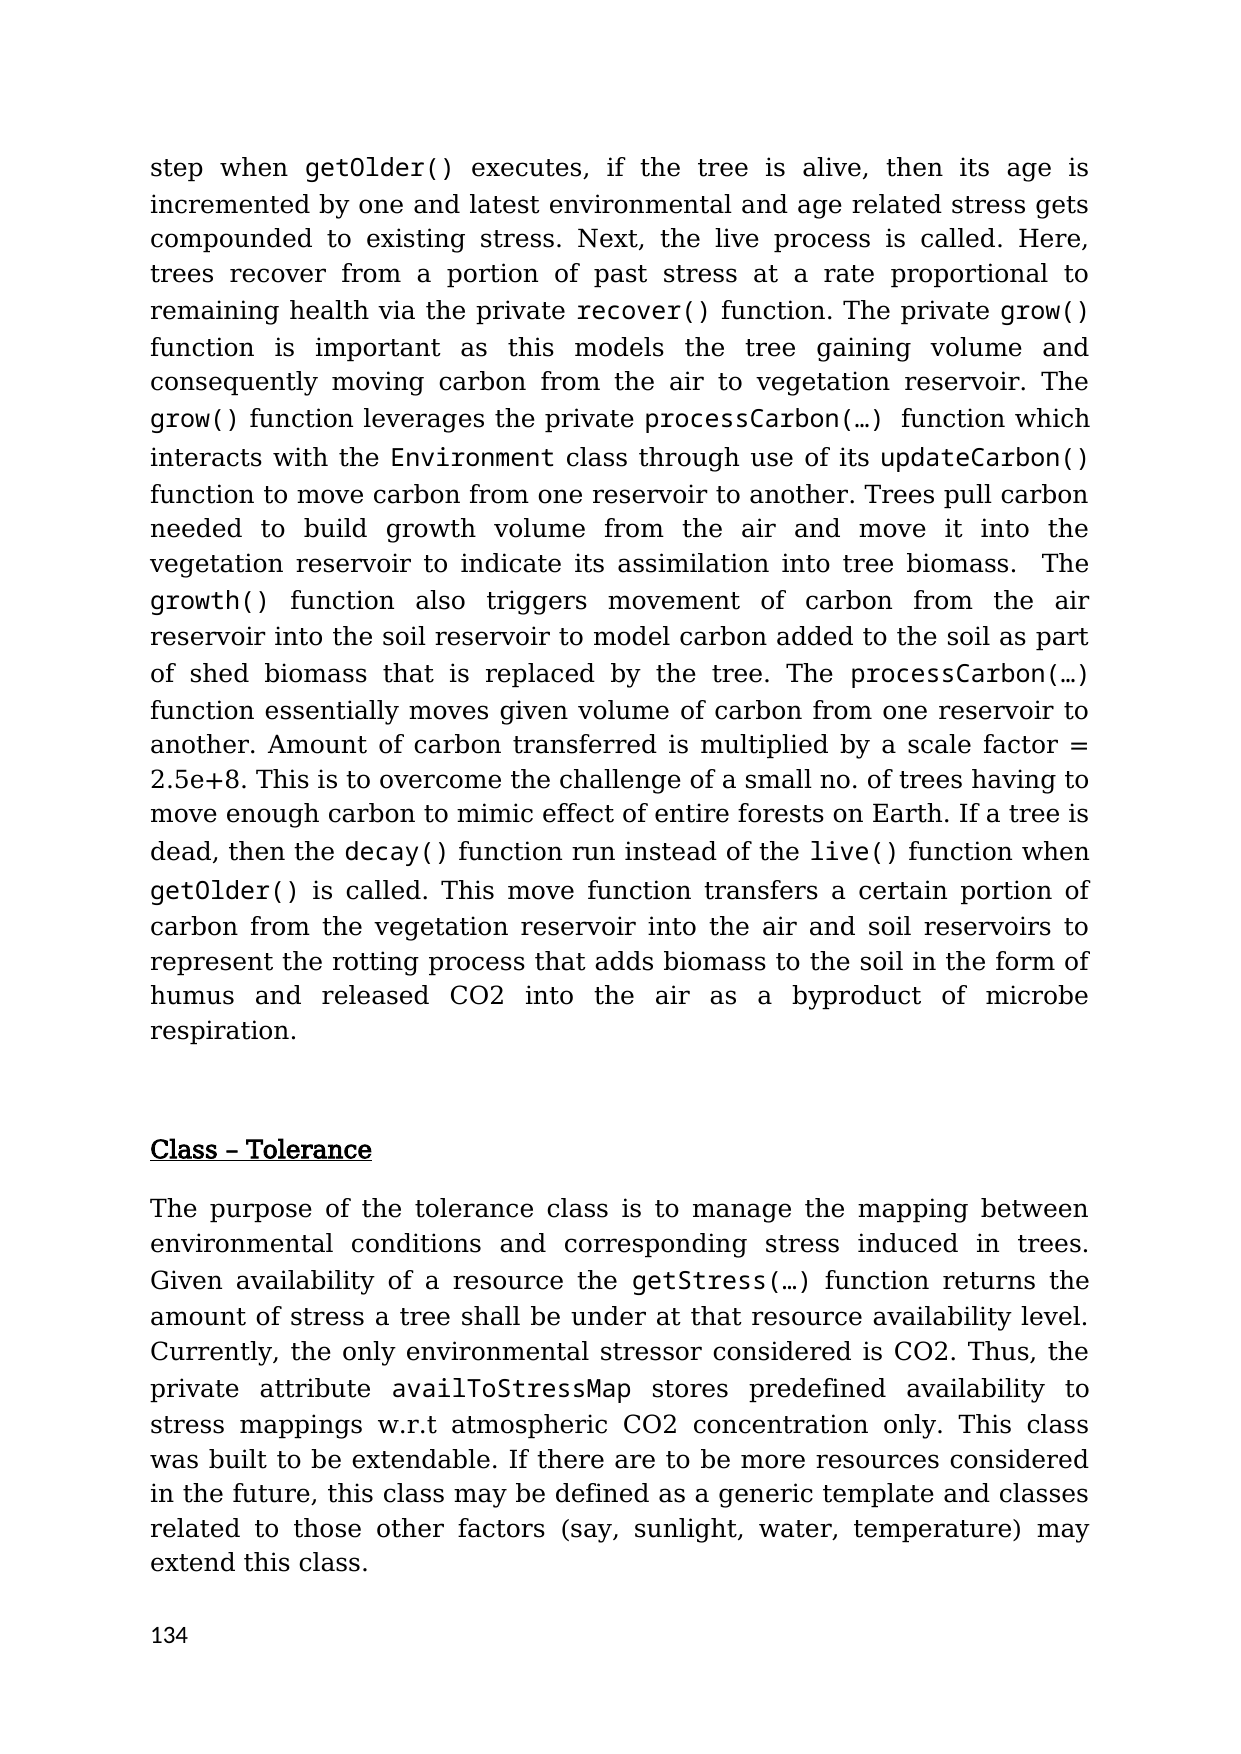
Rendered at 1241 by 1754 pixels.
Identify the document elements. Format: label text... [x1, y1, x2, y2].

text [150, 150, 1090, 1044]
text The purpose of the tolerance class is to manage the mapping between environmental conditions and corresponding stress induced in trees. Given availability of a resource the getStress(…) function returns the amount of stress a tree shall be under at that resource availability level. Currently, the only environmental stressor considered is CO2. Thus, the private attribute availToStressMap stores predefined availability to stress mappings w.r.t atmospheric CO2 concentration only. This class was built to be extendable. If there are to be more resources considered in the future, this class may be defined as a generic template and classes related to those other factors (say, sunlight, water, temperature) may extend this class. [150, 1193, 1090, 1577]
subtitle Class – Tolerance [150, 1133, 1090, 1163]
